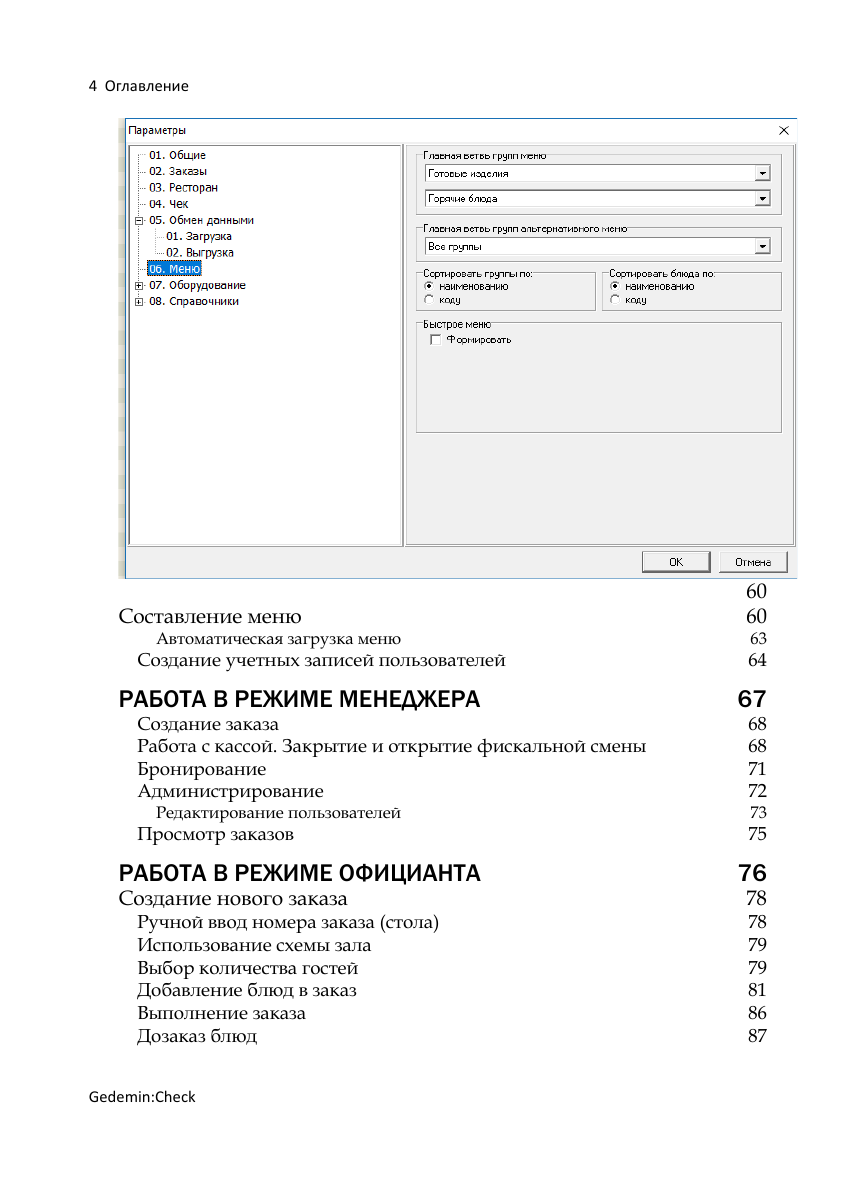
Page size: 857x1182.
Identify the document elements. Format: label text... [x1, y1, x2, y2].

text Бронирование 71 [107, 758, 768, 780]
text Работа с кассой. Закрытие и открытие фискальной смены 68 [107, 735, 768, 758]
text Использование схемы зала 79 [107, 934, 768, 957]
text Составление меню 60 [89, 604, 768, 629]
text Создание заказа 68 [107, 713, 768, 735]
text Создание учетных записей пользователей 64 [107, 649, 768, 672]
text Администрирование 72 [107, 780, 768, 803]
picture [118, 118, 798, 579]
text Выбор количества гостей 79 [107, 957, 768, 979]
text Выполнение заказа 86 [107, 1002, 768, 1025]
text Дозаказ блюд 87 [107, 1025, 768, 1047]
text Редактирование пользователей 73 [126, 803, 768, 823]
text Создание нового заказа 78 [89, 887, 768, 912]
text Добавление блюд в заказ 81 [107, 979, 768, 1002]
text Автоматическая загрузка меню 63 [126, 629, 768, 649]
text Просмотр заказов 75 [107, 823, 768, 846]
text Ручной ввод номера заказа (стола) 78 [107, 912, 768, 934]
text Работа в режиме Официанта 76 [89, 858, 768, 887]
text Работа в режиме Менеджера 67 [89, 684, 768, 713]
